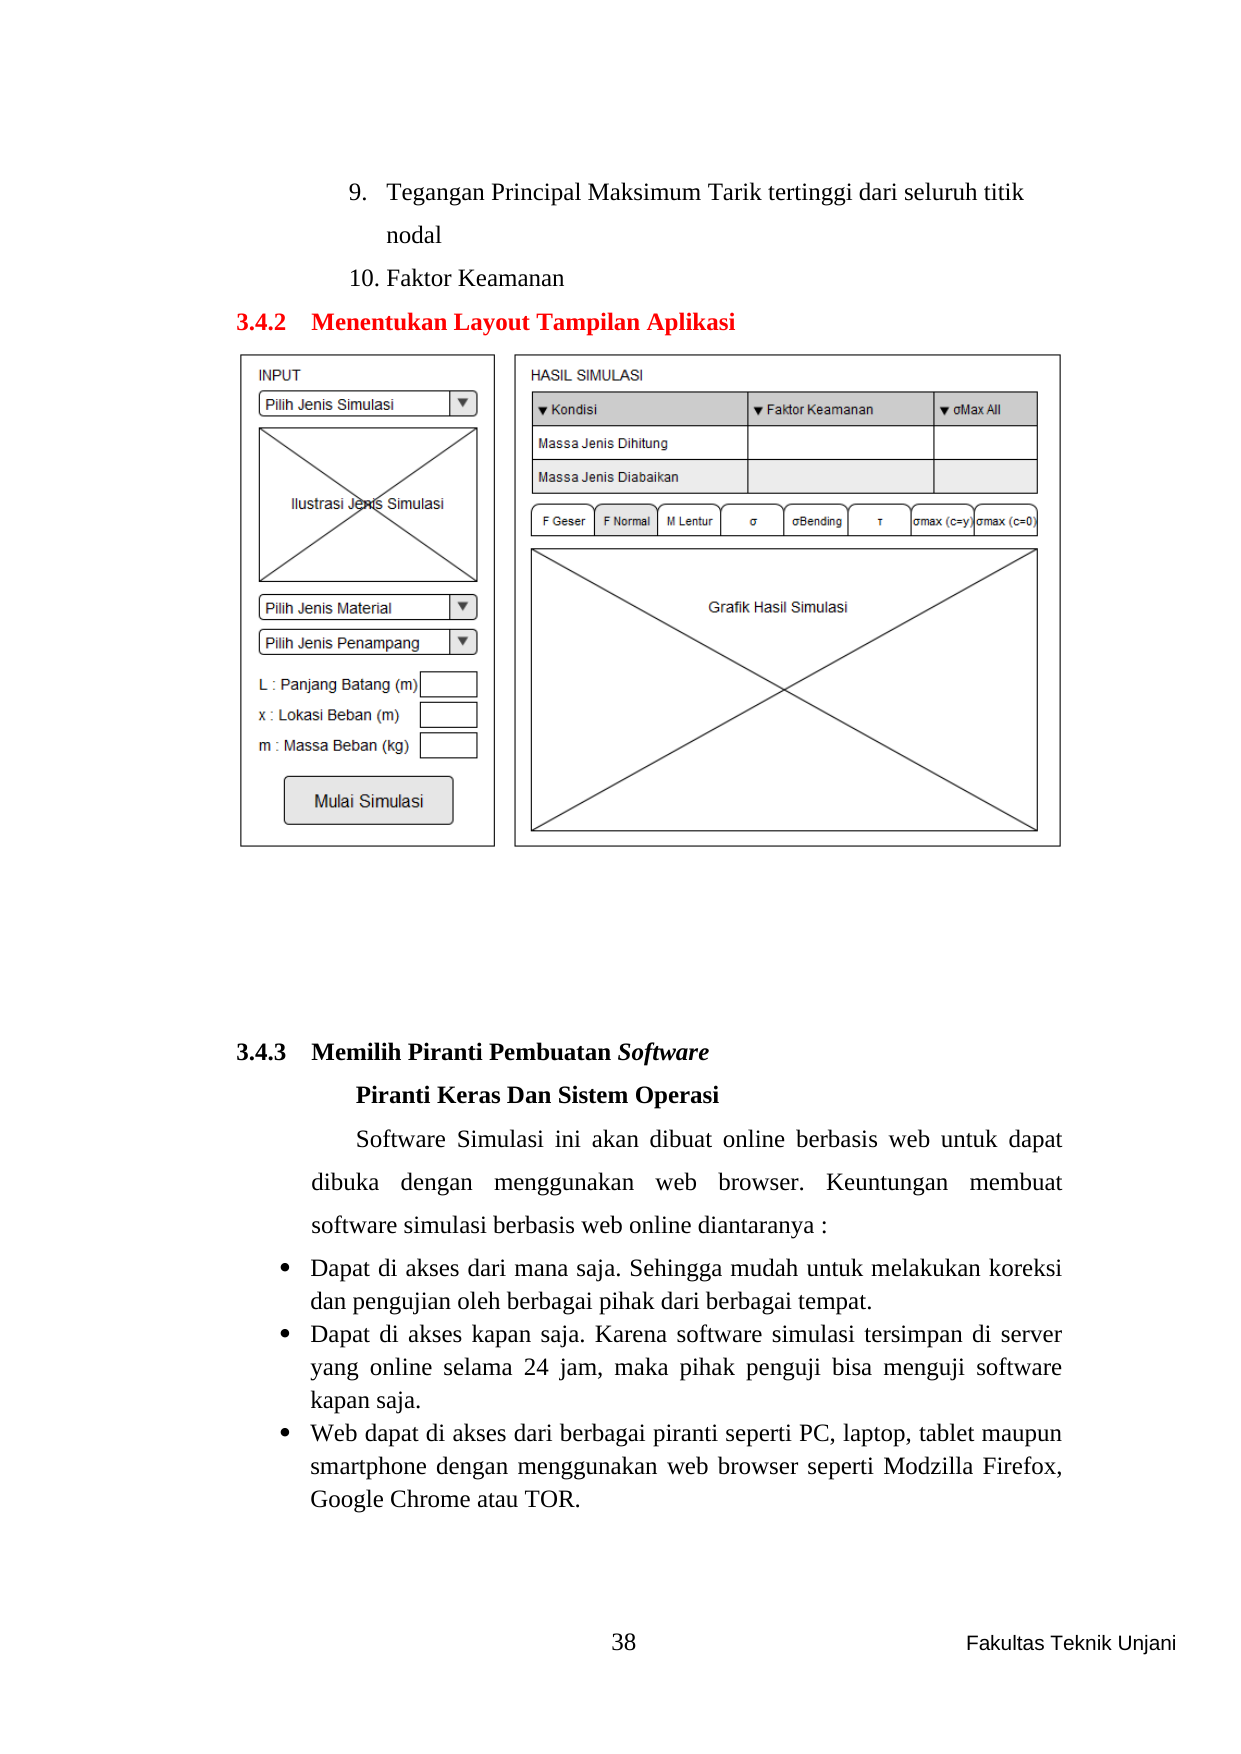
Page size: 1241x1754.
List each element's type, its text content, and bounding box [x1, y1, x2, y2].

list Tegangan Principal Maksimum Tarik tertinggi dari seluruh titik nodal [349, 177, 1063, 249]
subtitle 3.4.3 Memilih Piranti Pembuatan Software [236, 1037, 1063, 1066]
list Web dapat di akses dari berbagai piranti seperti PC, laptop, tablet maupun smartphone dengan menggunakan web browser seperti Modzilla Firefox, Google Chrome atau TOR. [281, 1418, 1063, 1513]
subtitle 3.4.2 Menentukan Layout Tampilan Aplikasi [236, 307, 1063, 335]
text Piranti Keras Dan Sistem Operasi [311, 1081, 1063, 1109]
list Faktor Keamanan [349, 263, 1063, 292]
text Software Simulasi ini akan dibuat online berbasis web untuk dapat dibuka dengan menggunakan web browser. Keuntungan membuat software simulasi berbasis web online diantaranya : [311, 1124, 1063, 1239]
picture [236, 349, 1063, 851]
list Dapat di akses dari mana saja. Sehingga mudah untuk melakukan koreksi dan pengujian oleh berbagai pihak dari berbagai tempat. [281, 1253, 1063, 1315]
list Dapat di akses kapan saja. Karena software simulasi tersimpan di server yang online selama 24 jam, maka pihak penguji bisa menguji software kapan saja. [281, 1319, 1063, 1414]
